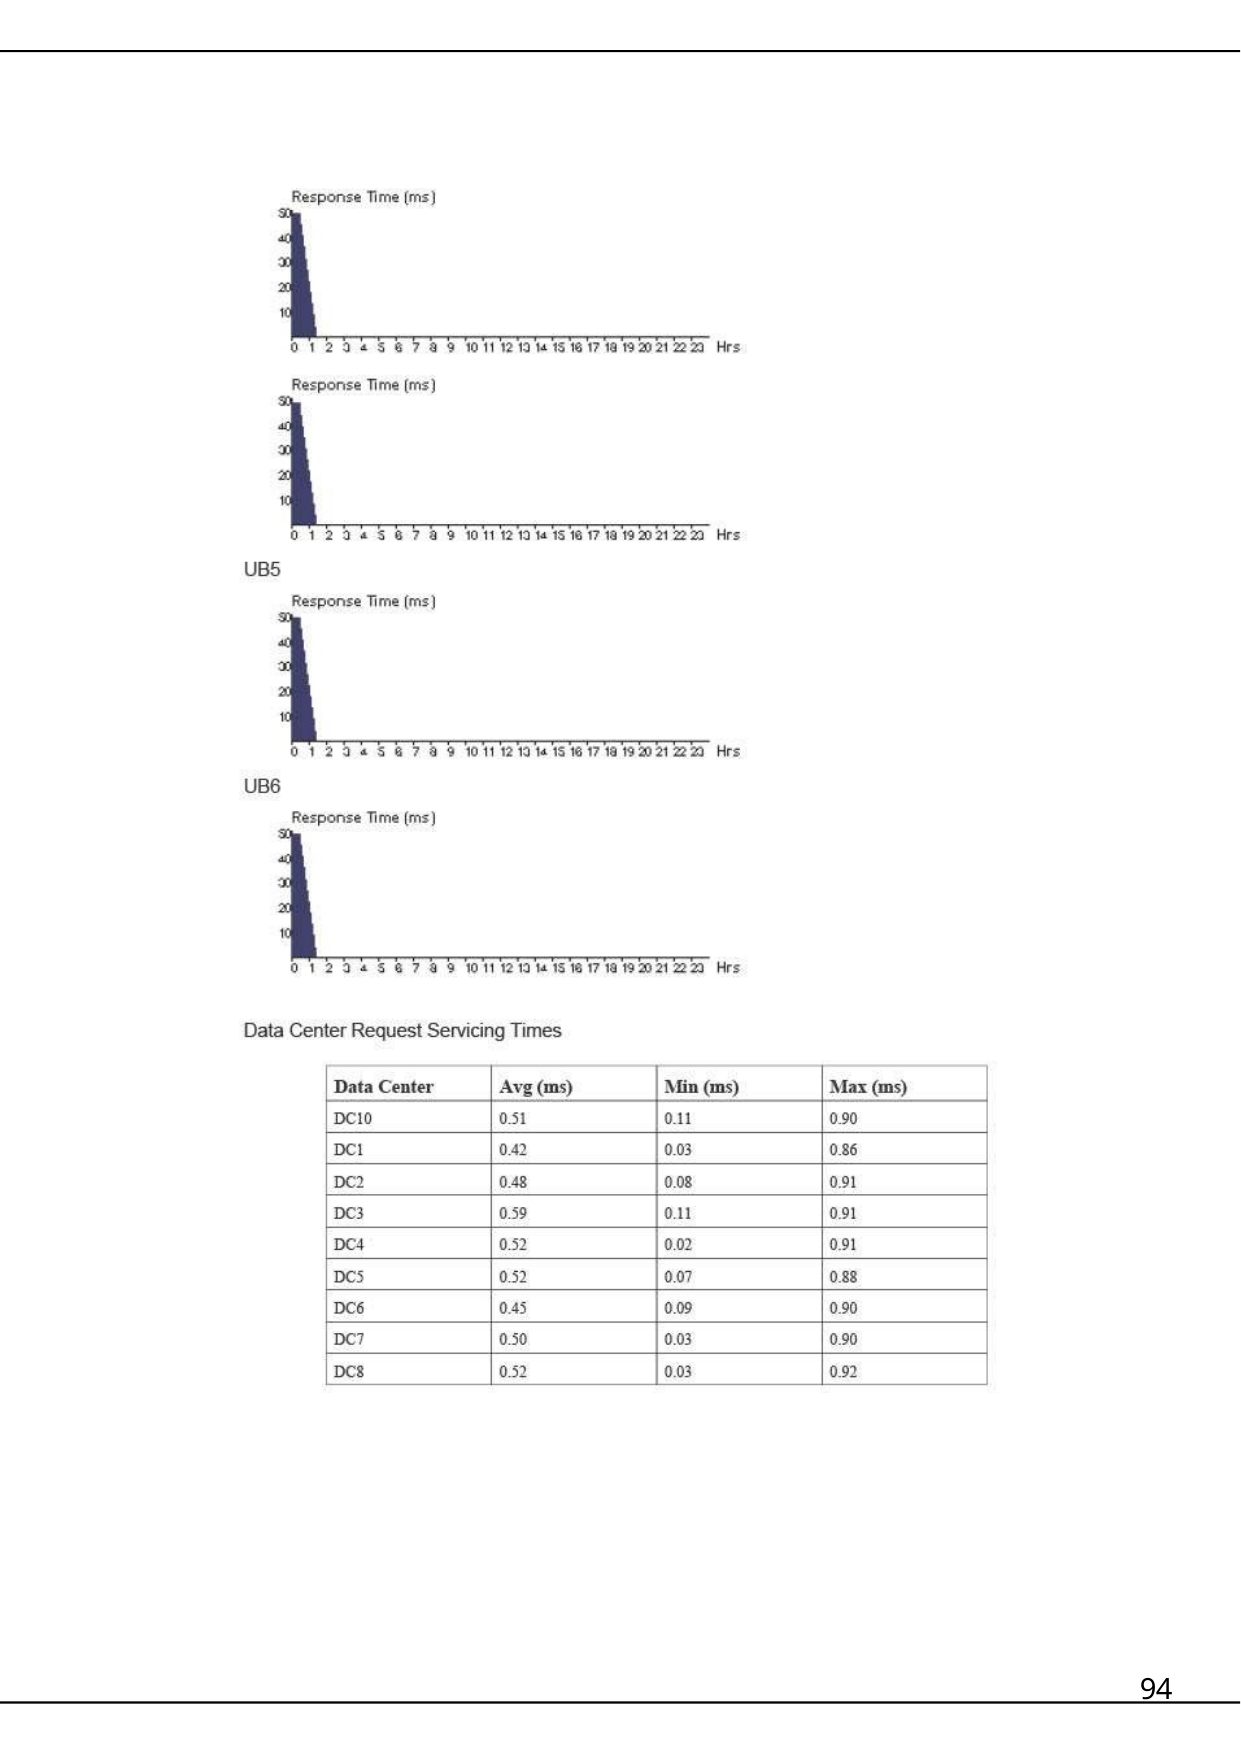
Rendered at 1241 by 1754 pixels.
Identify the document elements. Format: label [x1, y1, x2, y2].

picture [239, 188, 997, 1393]
